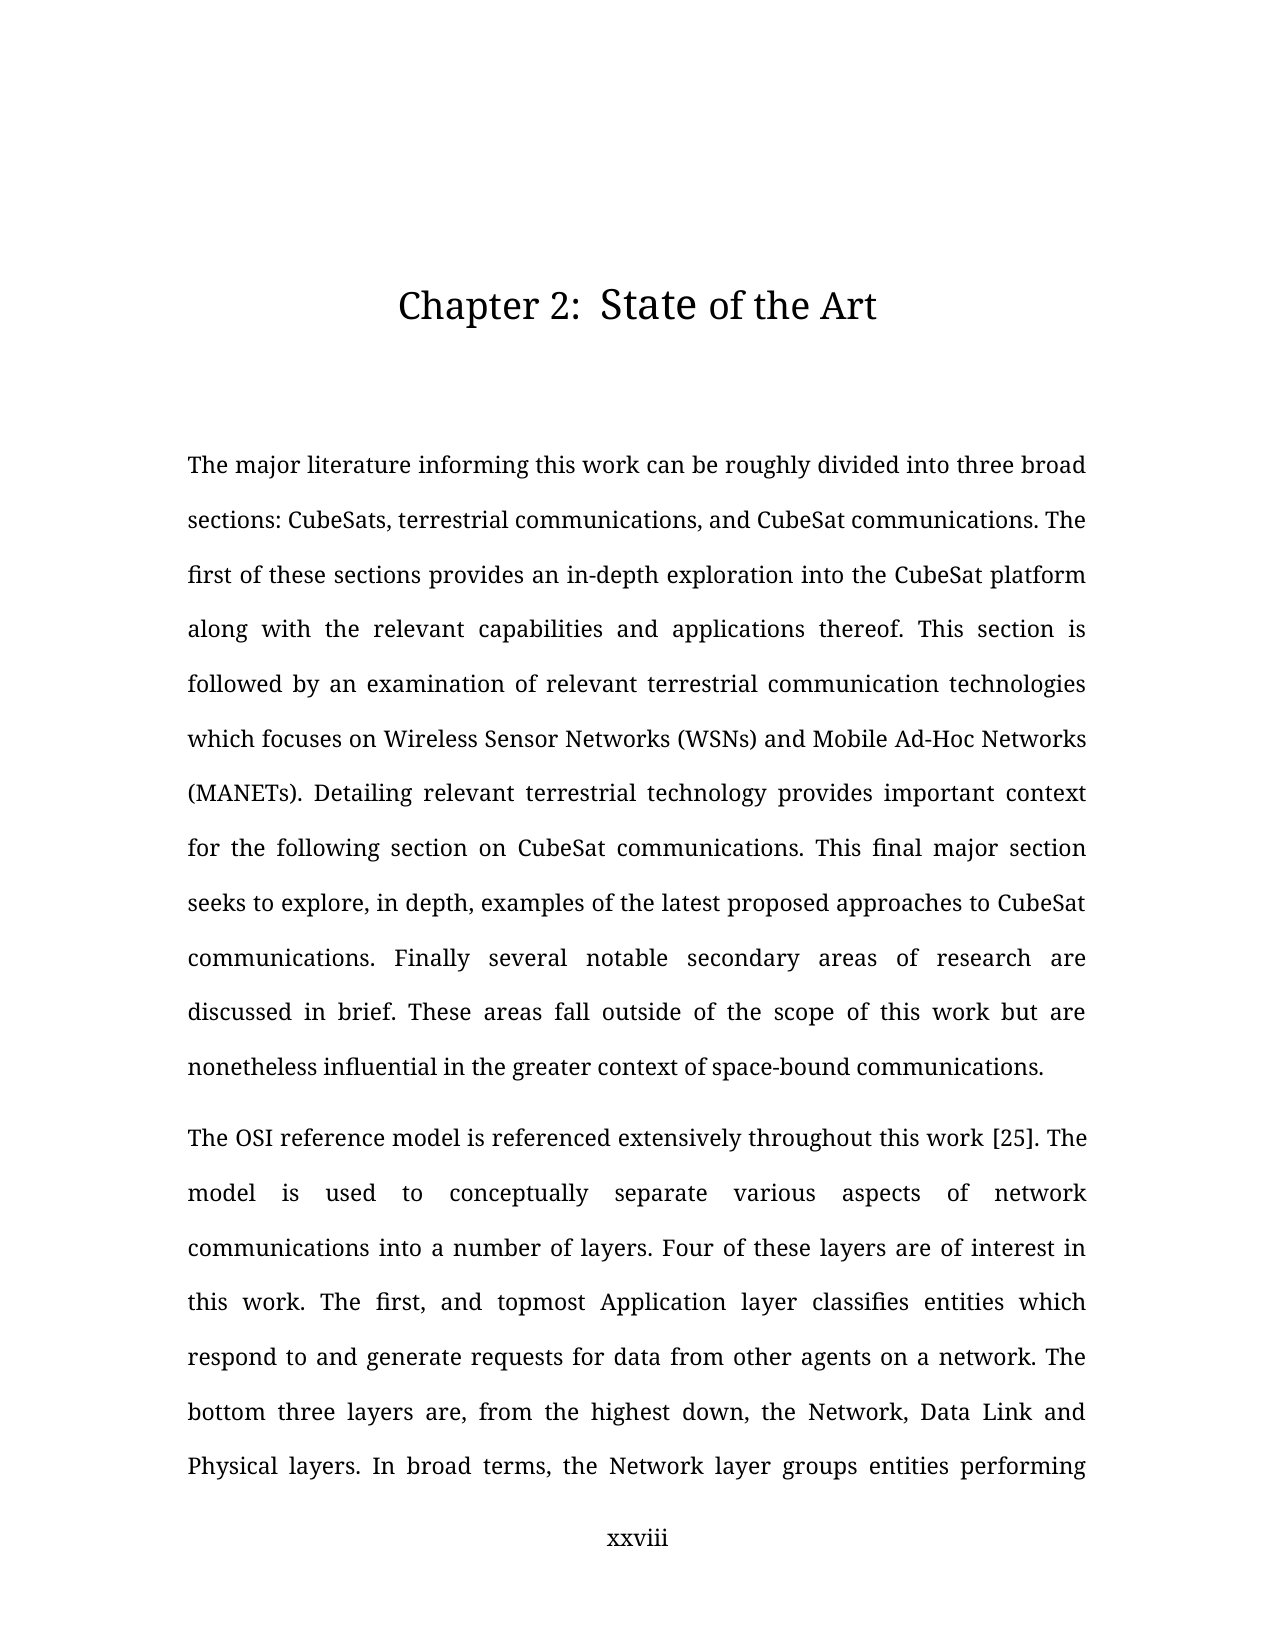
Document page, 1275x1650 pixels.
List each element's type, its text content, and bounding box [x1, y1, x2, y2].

text The major literature informing this work can be roughly divided into three broad sections: CubeSats, terrestrial communications, and CubeSat communications. The first of these sections provides an in-depth exploration into the CubeSat platform along with the relevant capabilities and applications thereof. This section is followed by an examination of relevant terrestrial communication technologies which focuses on Wireless Sensor Networks (WSNs) and Mobile Ad-Hoc Networks (MANETs). Detailing relevant terrestrial technology provides important context for the following section on CubeSat communications. This final major section seeks to explore, in depth, examples of the latest proposed approaches to CubeSat communications. Finally several notable secondary areas of research are discussed in brief. These areas fall outside of the scope of this work but are nonetheless influential in the greater context of space-bound communications. [187, 449, 1087, 1082]
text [187, 1122, 1087, 1482]
subtitle State of the Art [187, 275, 1087, 332]
